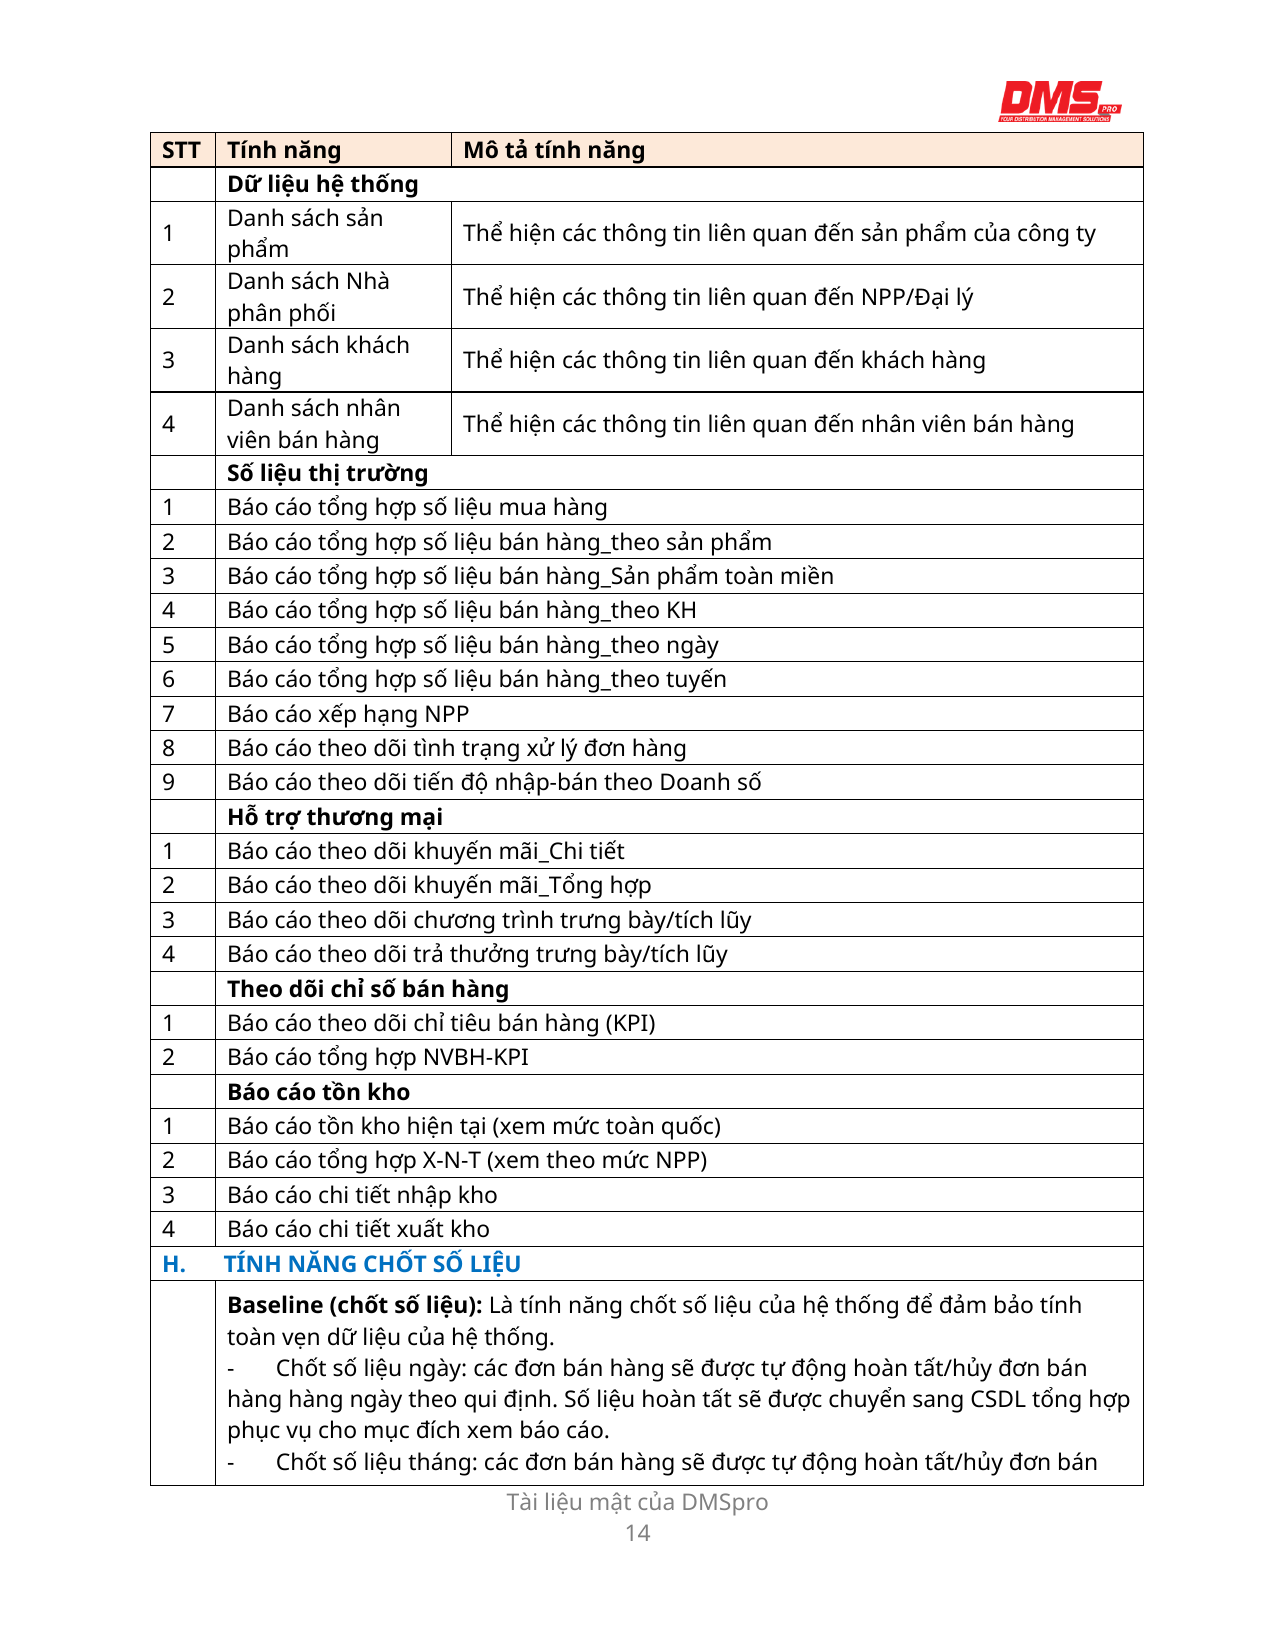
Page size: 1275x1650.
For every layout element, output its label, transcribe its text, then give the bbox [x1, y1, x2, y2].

table_cell 3 [151, 1178, 215, 1211]
table_cell Báo cáo theo dõi trả thưởng trưng bày/tích lũy [216, 937, 1143, 971]
table_cell 3 [151, 329, 215, 391]
table_cell 9 [151, 765, 215, 799]
table_cell Dữ liệu hệ thống [216, 168, 1143, 201]
table_cell [151, 1281, 215, 1485]
table_cell 2 [151, 1040, 215, 1074]
table_cell Báo cáo tổng hợp số liệu mua hàng [216, 490, 1143, 524]
table_cell [151, 972, 215, 1005]
table_cell Thể hiện các thông tin liên quan đến khách hàng [452, 329, 1143, 391]
table_cell 4 [151, 393, 215, 455]
table_cell [151, 1075, 215, 1108]
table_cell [216, 1281, 1143, 1485]
table_cell Báo cáo tổng hợp số liệu bán hàng_theo ngày [216, 628, 1143, 661]
table_cell Báo cáo tổng hợp NVBH-KPI [216, 1040, 1143, 1074]
table_cell Số liệu thị trường [216, 456, 1143, 489]
table_cell Báo cáo tồn kho [216, 1075, 1143, 1108]
table_header Mô tả tính năng [452, 133, 1143, 166]
table_cell H. TÍNH NĂNG CHỐT SỐ LIỆU [151, 1247, 1143, 1280]
table_cell Danh sách sản phẩm [216, 202, 451, 264]
table_cell 2 [151, 265, 215, 328]
table_cell 2 [151, 869, 215, 902]
table_cell 5 [151, 628, 215, 661]
table_cell Báo cáo xếp hạng NPP [216, 697, 1143, 730]
table_cell [151, 800, 215, 833]
table_cell Báo cáo tổng hợp số liệu bán hàng_theo KH [216, 594, 1143, 627]
table_cell 6 [151, 662, 215, 696]
table_cell Thể hiện các thông tin liên quan đến NPP/Đại lý [452, 265, 1143, 328]
table_cell Danh sách khách hàng [216, 329, 451, 391]
table_cell Báo cáo chi tiết nhập kho [216, 1178, 1143, 1211]
table_cell Báo cáo tổng hợp số liệu bán hàng_theo sản phẩm [216, 525, 1143, 558]
table_cell Báo cáo tổng hợp X-N-T (xem theo mức NPP) [216, 1144, 1143, 1177]
table_header STT [151, 133, 215, 166]
table_cell [151, 456, 215, 489]
table_cell Báo cáo theo dõi khuyến mãi_Tổng hợp [216, 869, 1143, 902]
table_cell 1 [151, 1109, 215, 1142]
table_cell 2 [151, 525, 215, 558]
table_cell [151, 168, 215, 201]
table_cell 3 [151, 559, 215, 592]
table_cell 4 [151, 937, 215, 971]
table_cell 1 [151, 490, 215, 524]
table_cell 8 [151, 731, 215, 764]
table_cell 2 [151, 1144, 215, 1177]
table_cell Báo cáo theo dõi chương trình trưng bày/tích lũy [216, 903, 1143, 936]
table_cell Danh sách Nhà phân phối [216, 265, 451, 328]
table_cell Báo cáo theo dõi tiến độ nhập-bán theo Doanh số [216, 765, 1143, 799]
table_cell Thể hiện các thông tin liên quan đến nhân viên bán hàng [452, 393, 1143, 455]
table_cell Hỗ trợ thương mại [216, 800, 1143, 833]
table_cell Báo cáo theo dõi khuyến mãi_Chi tiết [216, 834, 1143, 867]
table_header Tính năng [216, 133, 451, 166]
table_cell Báo cáo tổng hợp số liệu bán hàng_theo tuyến [216, 662, 1143, 696]
table_cell Báo cáo theo dõi tình trạng xử lý đơn hàng [216, 731, 1143, 764]
table_cell Báo cáo tổng hợp số liệu bán hàng_Sản phẩm toàn miền [216, 559, 1143, 592]
table_cell 7 [151, 697, 215, 730]
picture [990, 75, 1125, 128]
table_cell 1 [151, 202, 215, 264]
table_cell 1 [151, 1006, 215, 1039]
table_cell 1 [151, 834, 215, 867]
table_cell 4 [151, 1212, 215, 1246]
table_cell Theo dõi chỉ số bán hàng [216, 972, 1143, 1005]
table_cell 4 [151, 594, 215, 627]
table_cell Báo cáo theo dõi chỉ tiêu bán hàng (KPI) [216, 1006, 1143, 1039]
table_cell Báo cáo chi tiết xuất kho [216, 1212, 1143, 1246]
table_cell Danh sách nhân viên bán hàng [216, 393, 451, 455]
table_cell 3 [151, 903, 215, 936]
table_cell Báo cáo tồn kho hiện tại (xem mức toàn quốc) [216, 1109, 1143, 1142]
table_cell Thể hiện các thông tin liên quan đến sản phẩm của công ty [452, 202, 1143, 264]
